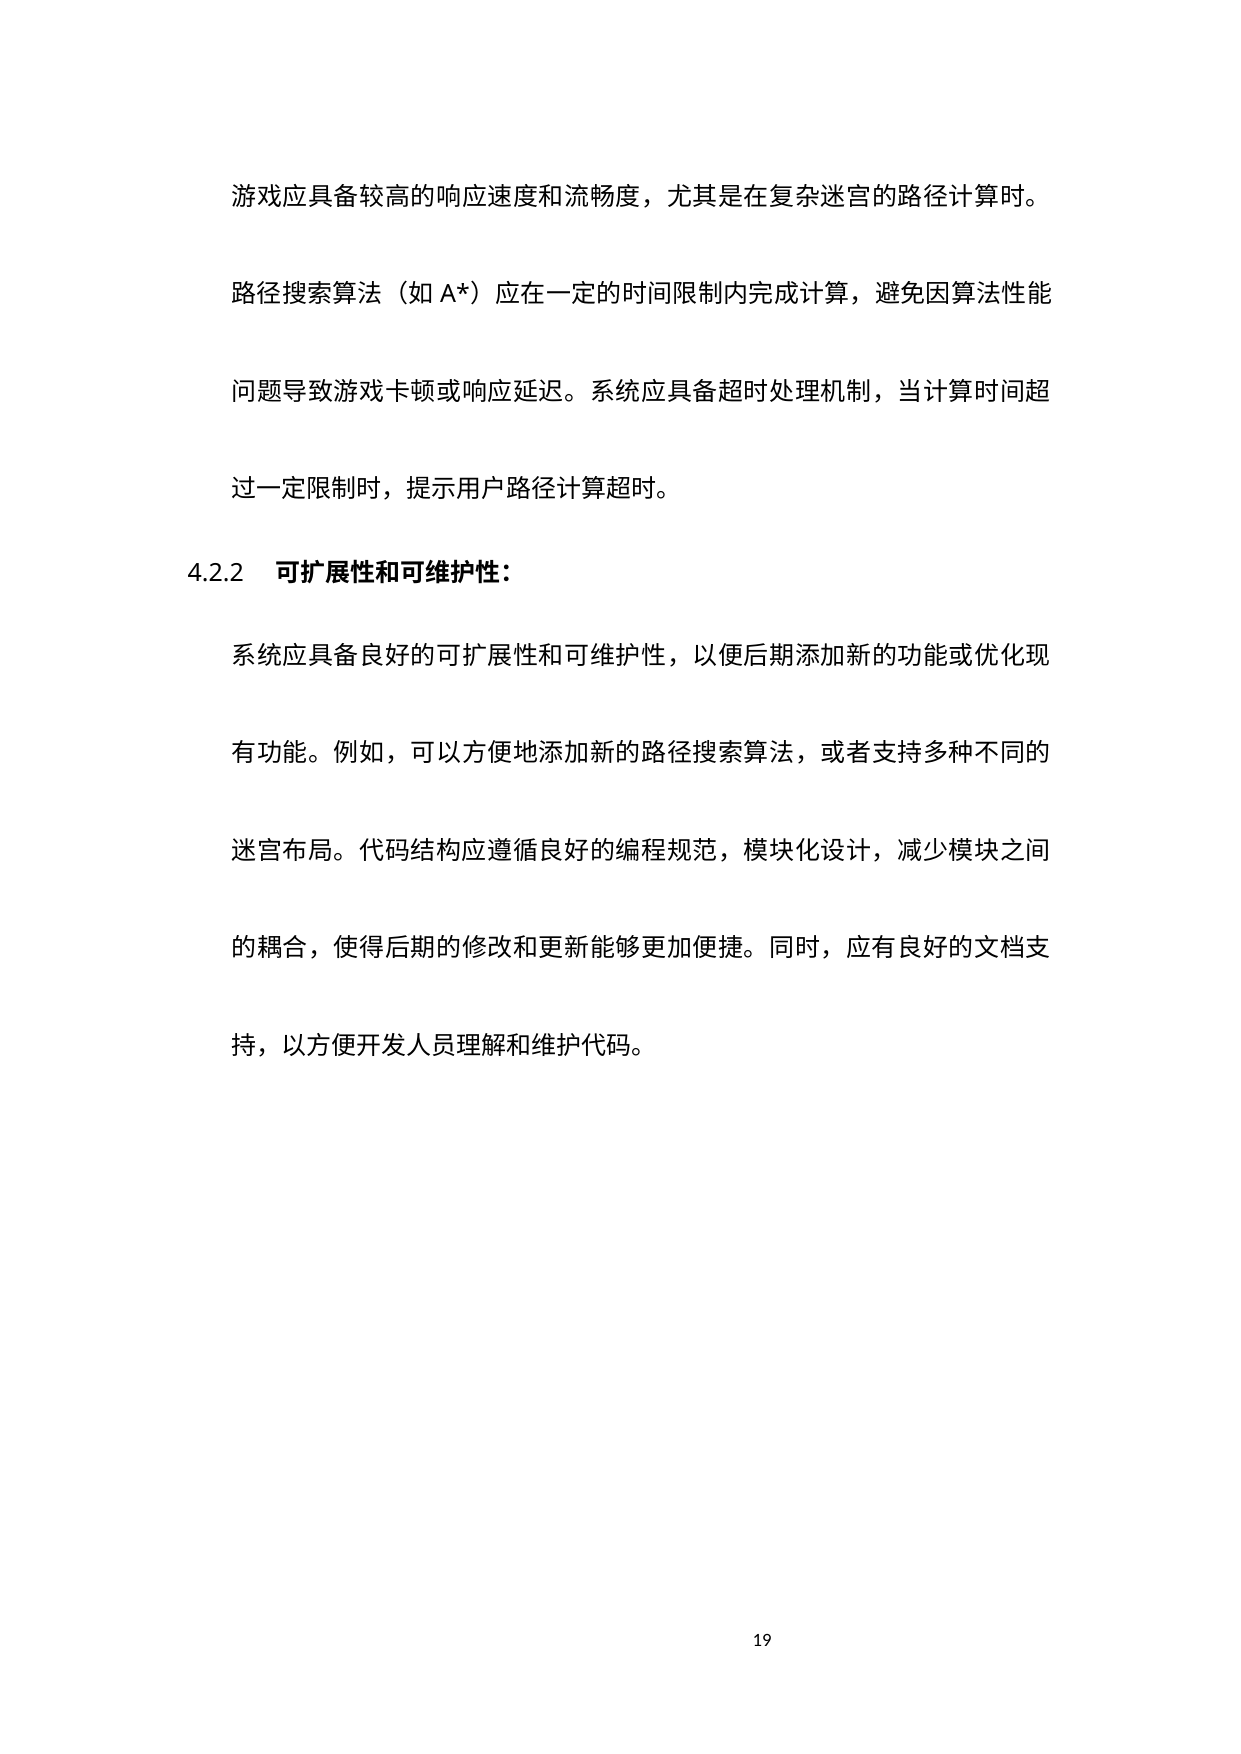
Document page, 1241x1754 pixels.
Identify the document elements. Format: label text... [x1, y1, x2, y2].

list 系统应具备良好的可扩展性和可维护性，以便后期添加新的功能或优化现有功能。例如，可以方便地添加新的路径搜索算法，或者支持多种不同的迷宫布局。代码结构应遵循良好的编程规范，模块化设计，减少模块之间的耦合，使得后期的修改和更新能够更加便捷。同时，应有良好的文档支持，以方便开发人员理解和维护代码。 [231, 621, 1053, 1076]
list 游戏应具备较高的响应速度和流畅度，尤其是在复杂迷宫的路径计算时。路径搜索算法（如 A*）应在一定的时间限制内完成计算，避免因算法性能问题导致游戏卡顿或响应延迟。系统应具备超时处理机制，当计算时间超过一定限制时，提示用户路径计算超时。 [231, 162, 1053, 519]
list 可扩展性和可维护性： [187, 538, 1053, 603]
